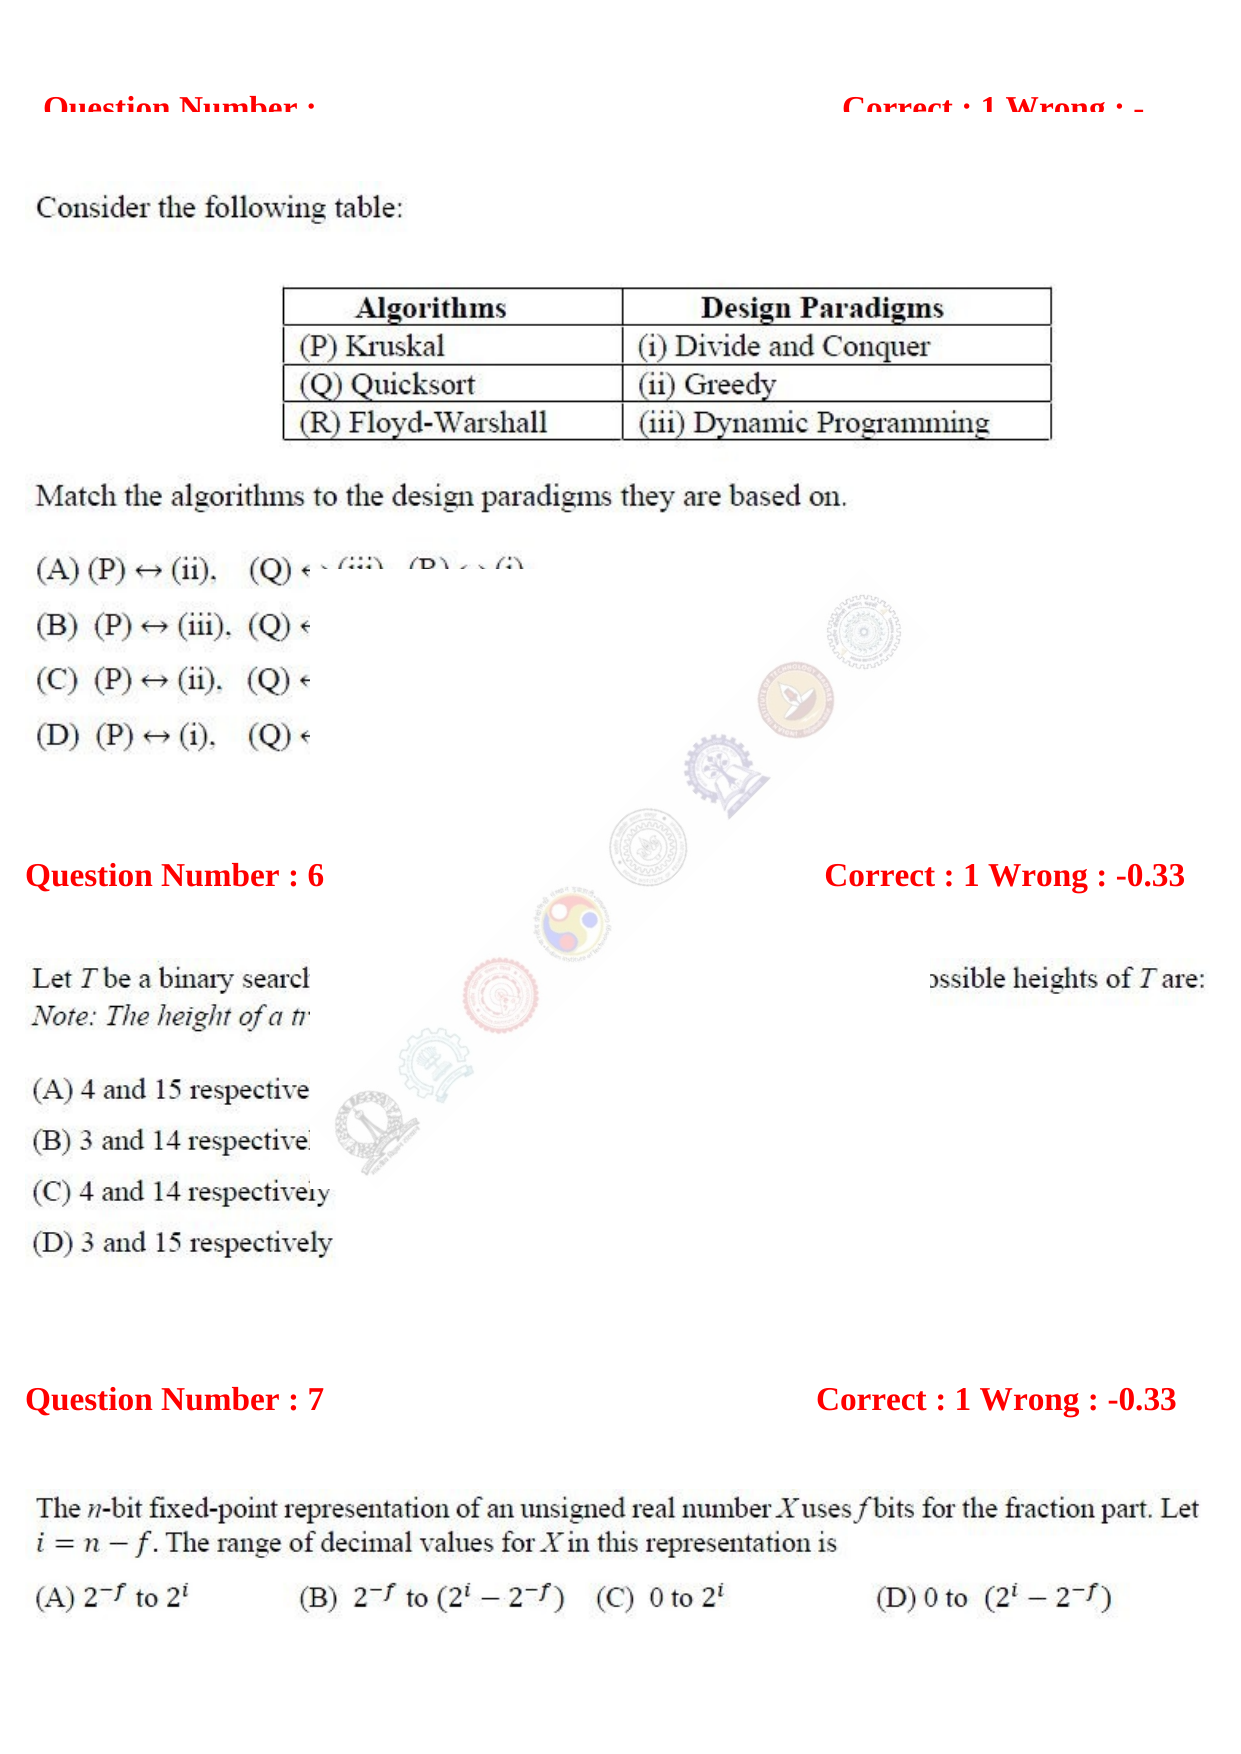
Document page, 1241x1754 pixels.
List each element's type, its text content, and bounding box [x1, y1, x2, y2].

text Question Number : 7 Correct : 1 Wrong : -0.33 [25, 1379, 1226, 1417]
picture [25, 893, 1210, 1267]
picture [25, 181, 1057, 855]
text Question Number : 6 Correct : 1 Wrong : -0.33 [25, 855, 1226, 893]
picture [25, 1489, 1202, 1622]
